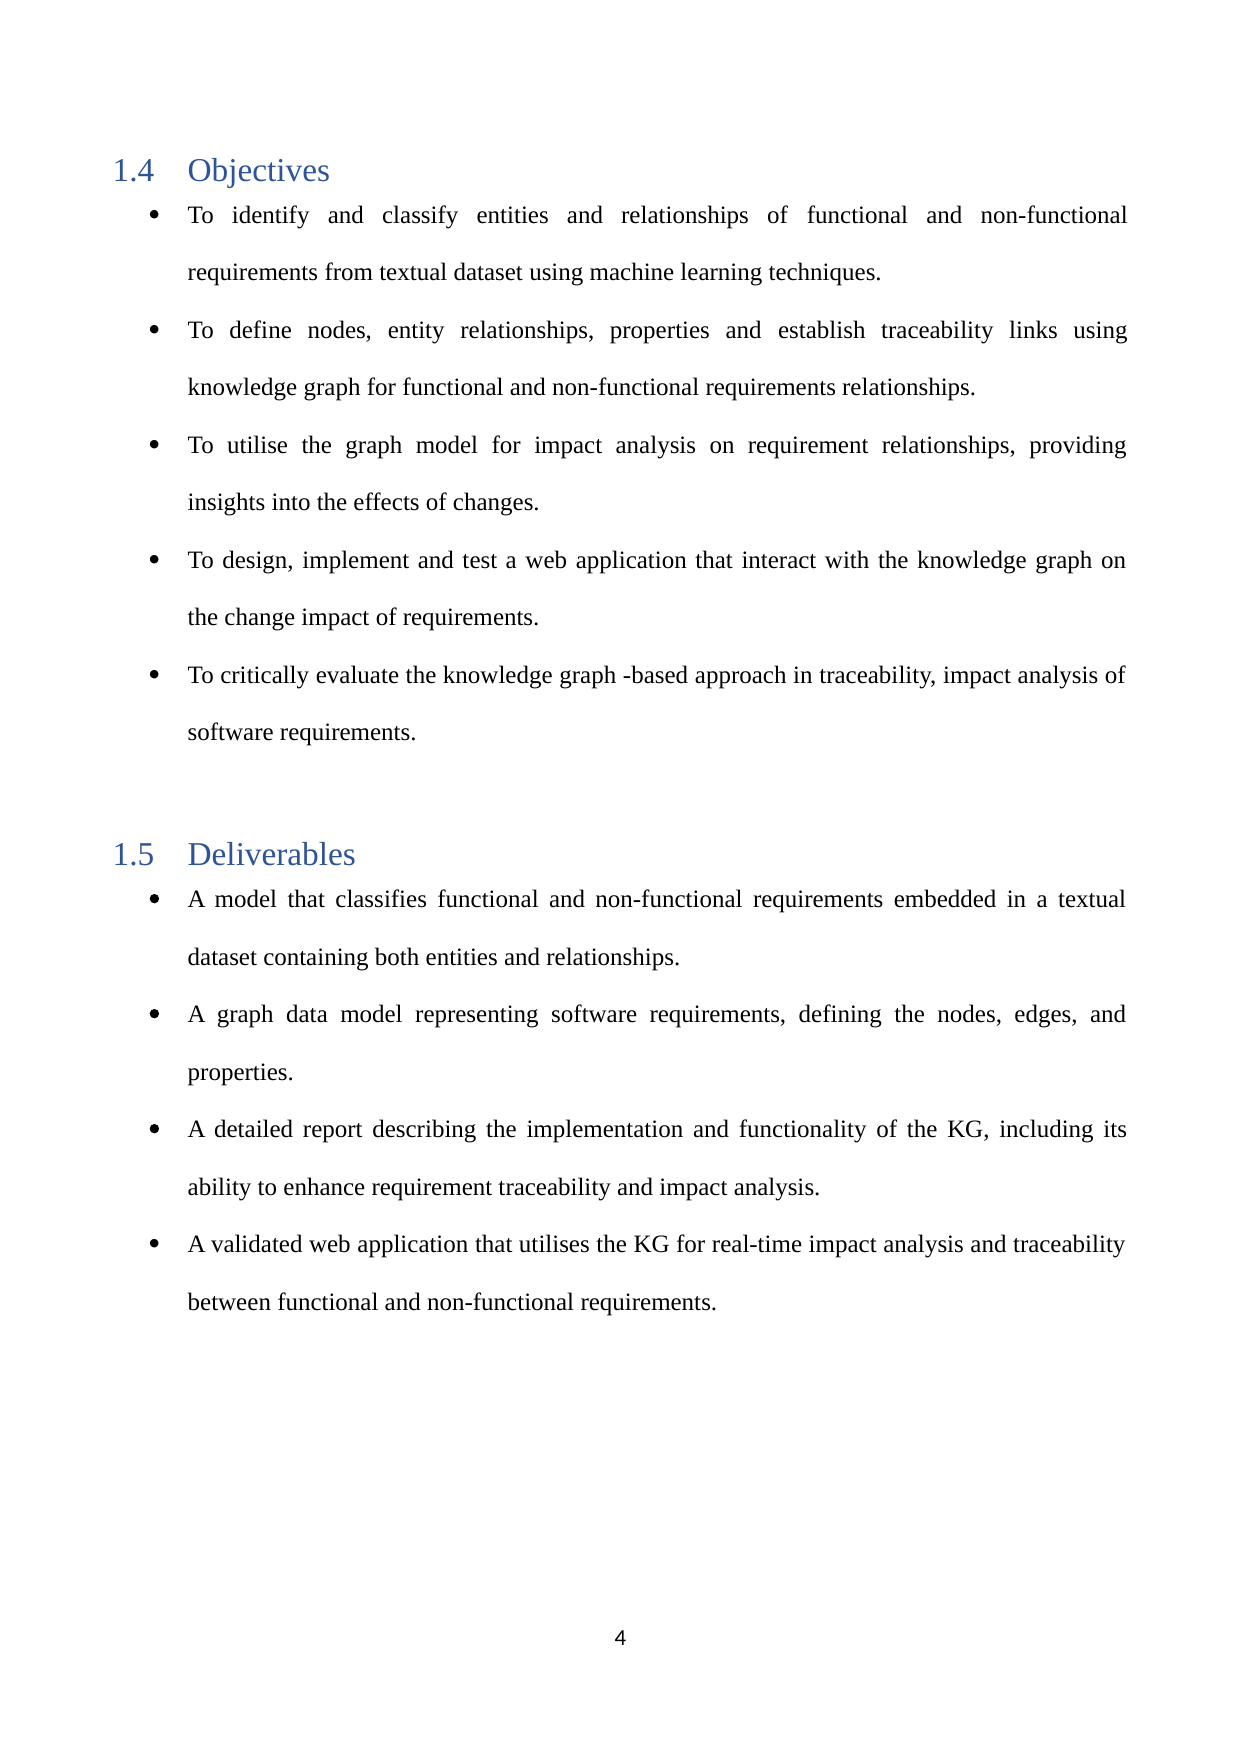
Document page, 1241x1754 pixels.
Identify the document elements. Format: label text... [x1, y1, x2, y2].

list To design, implement and test a web application that interact with the knowledge graph on the change impact of requirements. [150, 545, 1128, 631]
list A model that classifies functional and non-functional requirements embedded in a textual dataset containing both entities and relationships. [150, 884, 1128, 970]
list A graph data model representing software requirements, defining the nodes, edges, and properties. [150, 999, 1128, 1085]
list A detailed report describing the implementation and functionality of the KG, including its ability to enhance requirement traceability and impact analysis. [150, 1114, 1128, 1200]
subtitle 1.4 Objectives [112, 150, 1128, 188]
list To utilise the graph model for impact analysis on requirement relationships, providing insights into the effects of changes. [150, 430, 1128, 516]
list To identify and classify entities and relationships of functional and non-functional requirements from textual dataset using machine learning techniques. [150, 200, 1128, 286]
list To critically evaluate the knowledge graph -based approach in traceability, impact analysis of software requirements. [150, 660, 1128, 746]
list To define nodes, entity relationships, properties and establish traceability links using knowledge graph for functional and non-functional requirements relationships. [150, 315, 1128, 401]
subtitle 1.5 Deliverables [112, 834, 1128, 873]
list A validated web application that utilises the KG for real-time impact analysis and traceability between functional and non-functional requirements. [150, 1229, 1128, 1315]
